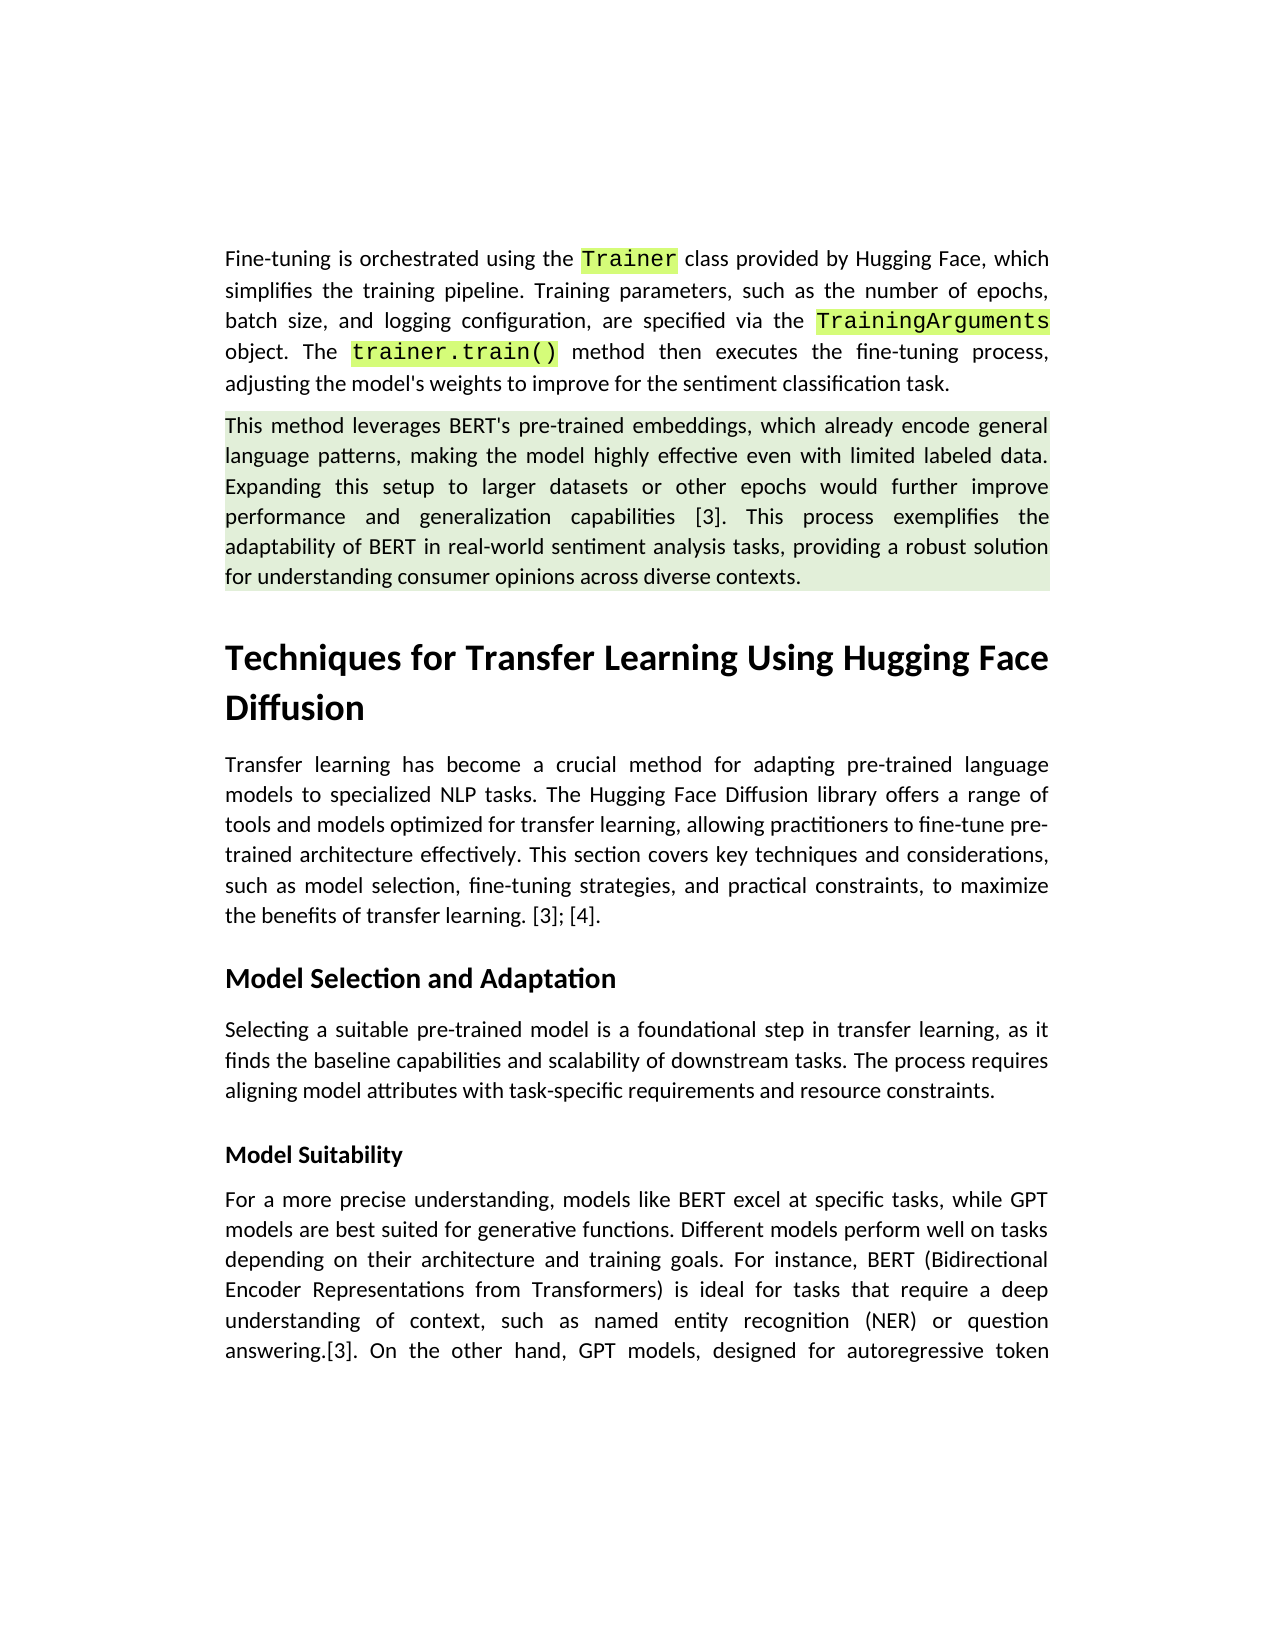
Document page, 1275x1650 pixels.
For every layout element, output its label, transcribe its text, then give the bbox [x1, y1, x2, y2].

text Selecting a suitable pre-trained model is a foundational step in transfer learning, as it finds the baseline capabilities and scalability of downstream tasks. The process requires aligning model attributes with task-specific requirements and resource constraints. [225, 1016, 1050, 1104]
text Transfer learning has become a crucial method for adapting pre-trained language models to specialized NLP tasks. The Hugging Face Diffusion library offers a range of tools and models optimized for transfer learning, allowing practitioners to fine-tune pre-trained architecture effectively. This section covers key techniques and considerations, such as model selection, fine-tuning strategies, and practical constraints, to maximize the benefits of transfer learning. ; . [225, 750, 1050, 929]
text Fine-tuning is orchestrated using the Trainer class provided by Hugging Face, which simplifies the training pipeline. Training parameters, such as the number of epochs, batch size, and logging configuration, are specified via the TrainingArguments object. The trainer.train() method then executes the fine-tuning process, adjusting the model's weights to improve for the sentiment classification task. [225, 244, 1050, 397]
text This method leverages BERT's pre-trained embeddings, which already encode general language patterns, making the model highly effective even with limited labeled data. Expanding this setup to larger datasets or other epochs would further improve performance and generalization capabilities . This process exemplifies the adaptability of BERT in real-world sentiment analysis tasks, providing a robust solution for understanding consumer opinions across diverse contexts. [225, 411, 1050, 591]
subtitle Model Selection and Adaptation [225, 960, 1050, 996]
text Techniques for Transfer Learning Using Hugging Face Diffusion [225, 634, 1050, 730]
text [225, 1185, 1050, 1364]
subtitle Model Suitability [225, 1139, 1050, 1170]
